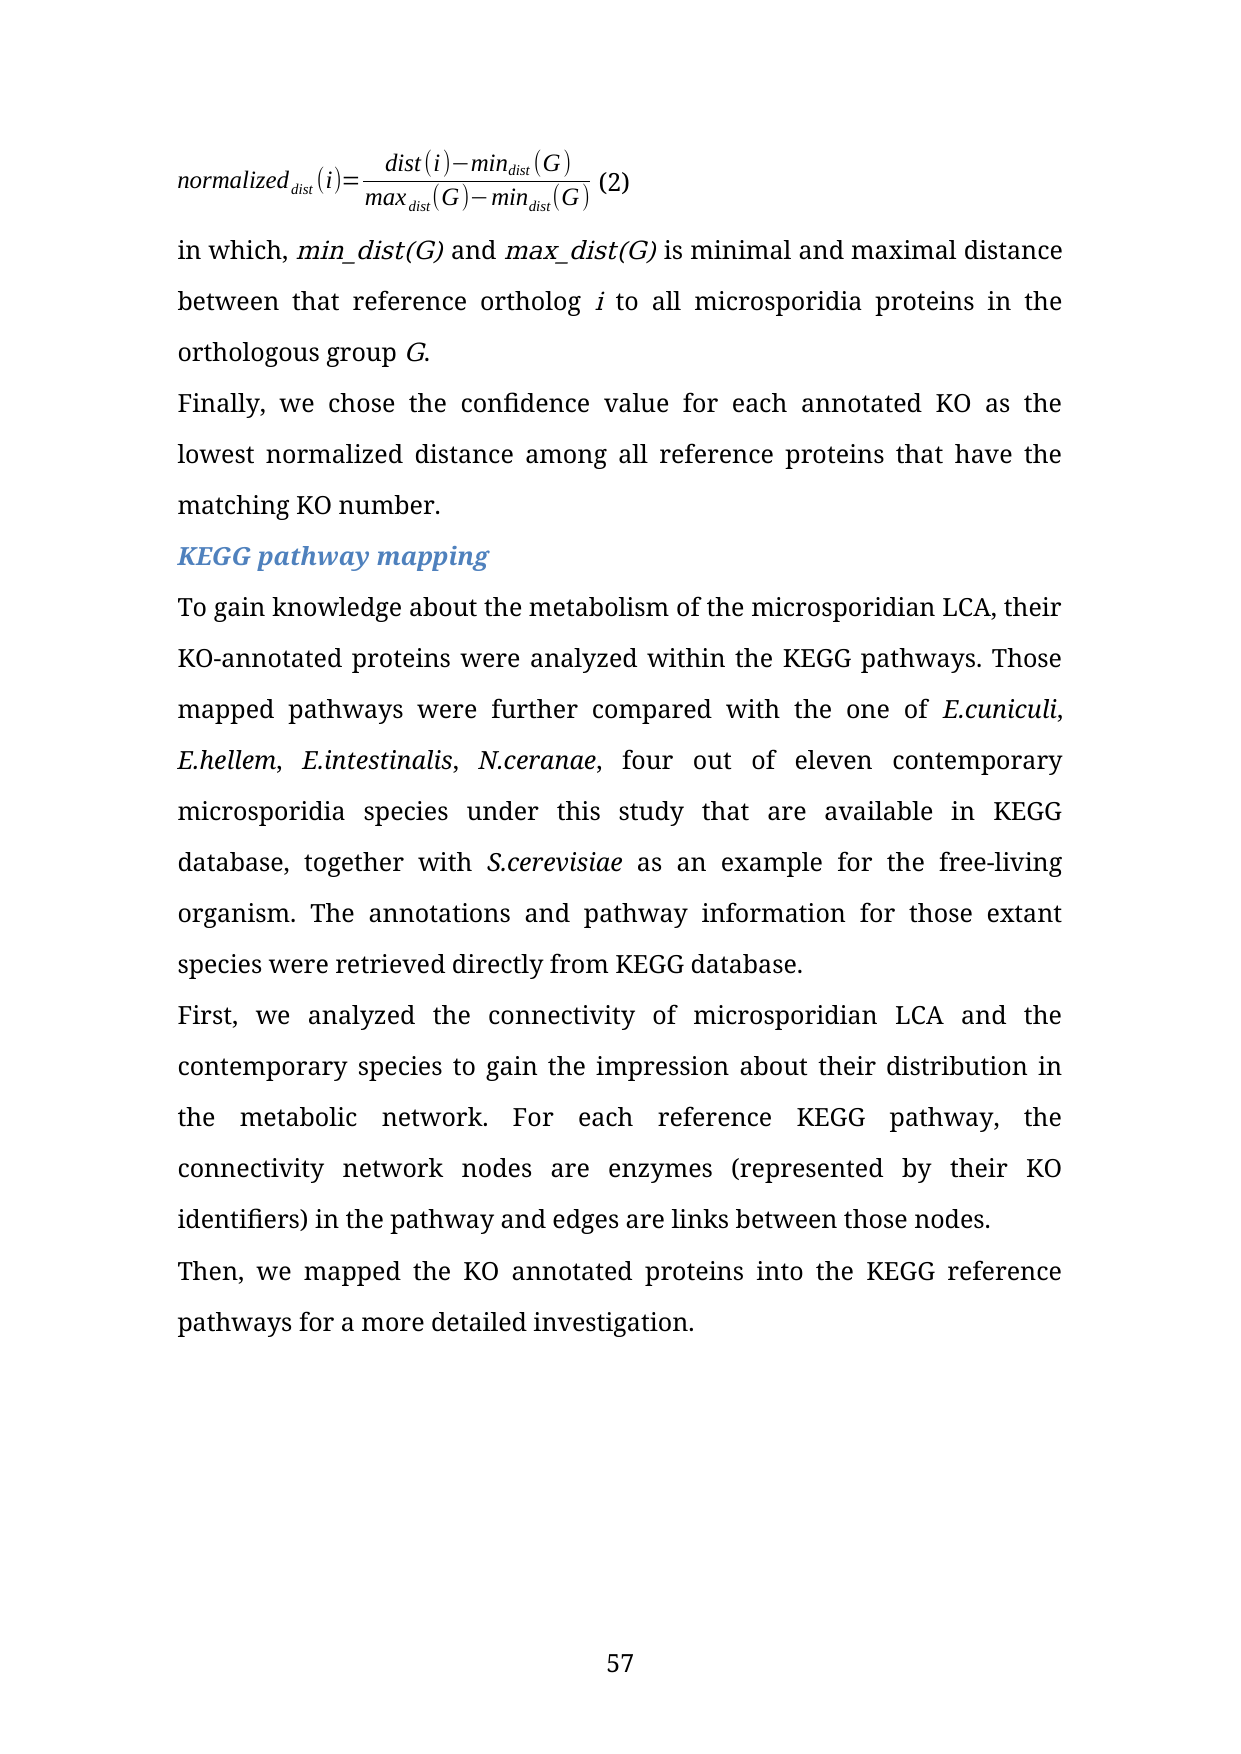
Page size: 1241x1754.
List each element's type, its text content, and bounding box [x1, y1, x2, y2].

text Then, we mapped the KO annotated proteins into the KEGG reference pathways for a more detailed investigation. [177, 1253, 1063, 1338]
text To gain knowledge about the metabolism of the microsporidian LCA, their KO-annotated proteins were analyzed within the KEGG pathways. Those mapped pathways were further compared with the one of E.cuniculi, E.hellem, E.intestinalis, N.ceranae, four out of eleven contemporary microsporidia species under this study that are available in KEGG database, together with S.cerevisiae as an example for the free-living organism. The annotations and pathway information for those extant species were retrieved directly from KEGG database. [177, 589, 1063, 981]
text First, we analyzed the connectivity of microsporidian LCA and the contemporary species to gain the impression about their distribution in the metabolic network. For each reference KEGG pathway, the connectivity network nodes are enzymes (represented by their KO identifiers) in the pathway and edges are links between those nodes. [177, 998, 1063, 1236]
text in which, min_dist(G) and max_dist(G) is minimal and maximal distance between that reference ortholog i to all microsporidia proteins in the orthologous group G. [177, 232, 1063, 368]
text KEGG pathway mapping [177, 538, 1063, 573]
text Finally, we chose the confidence value for each annotated KO as the lowest normalized distance among all reference proteins that have the matching KO number. [177, 385, 1063, 522]
text (2) [177, 148, 1063, 215]
